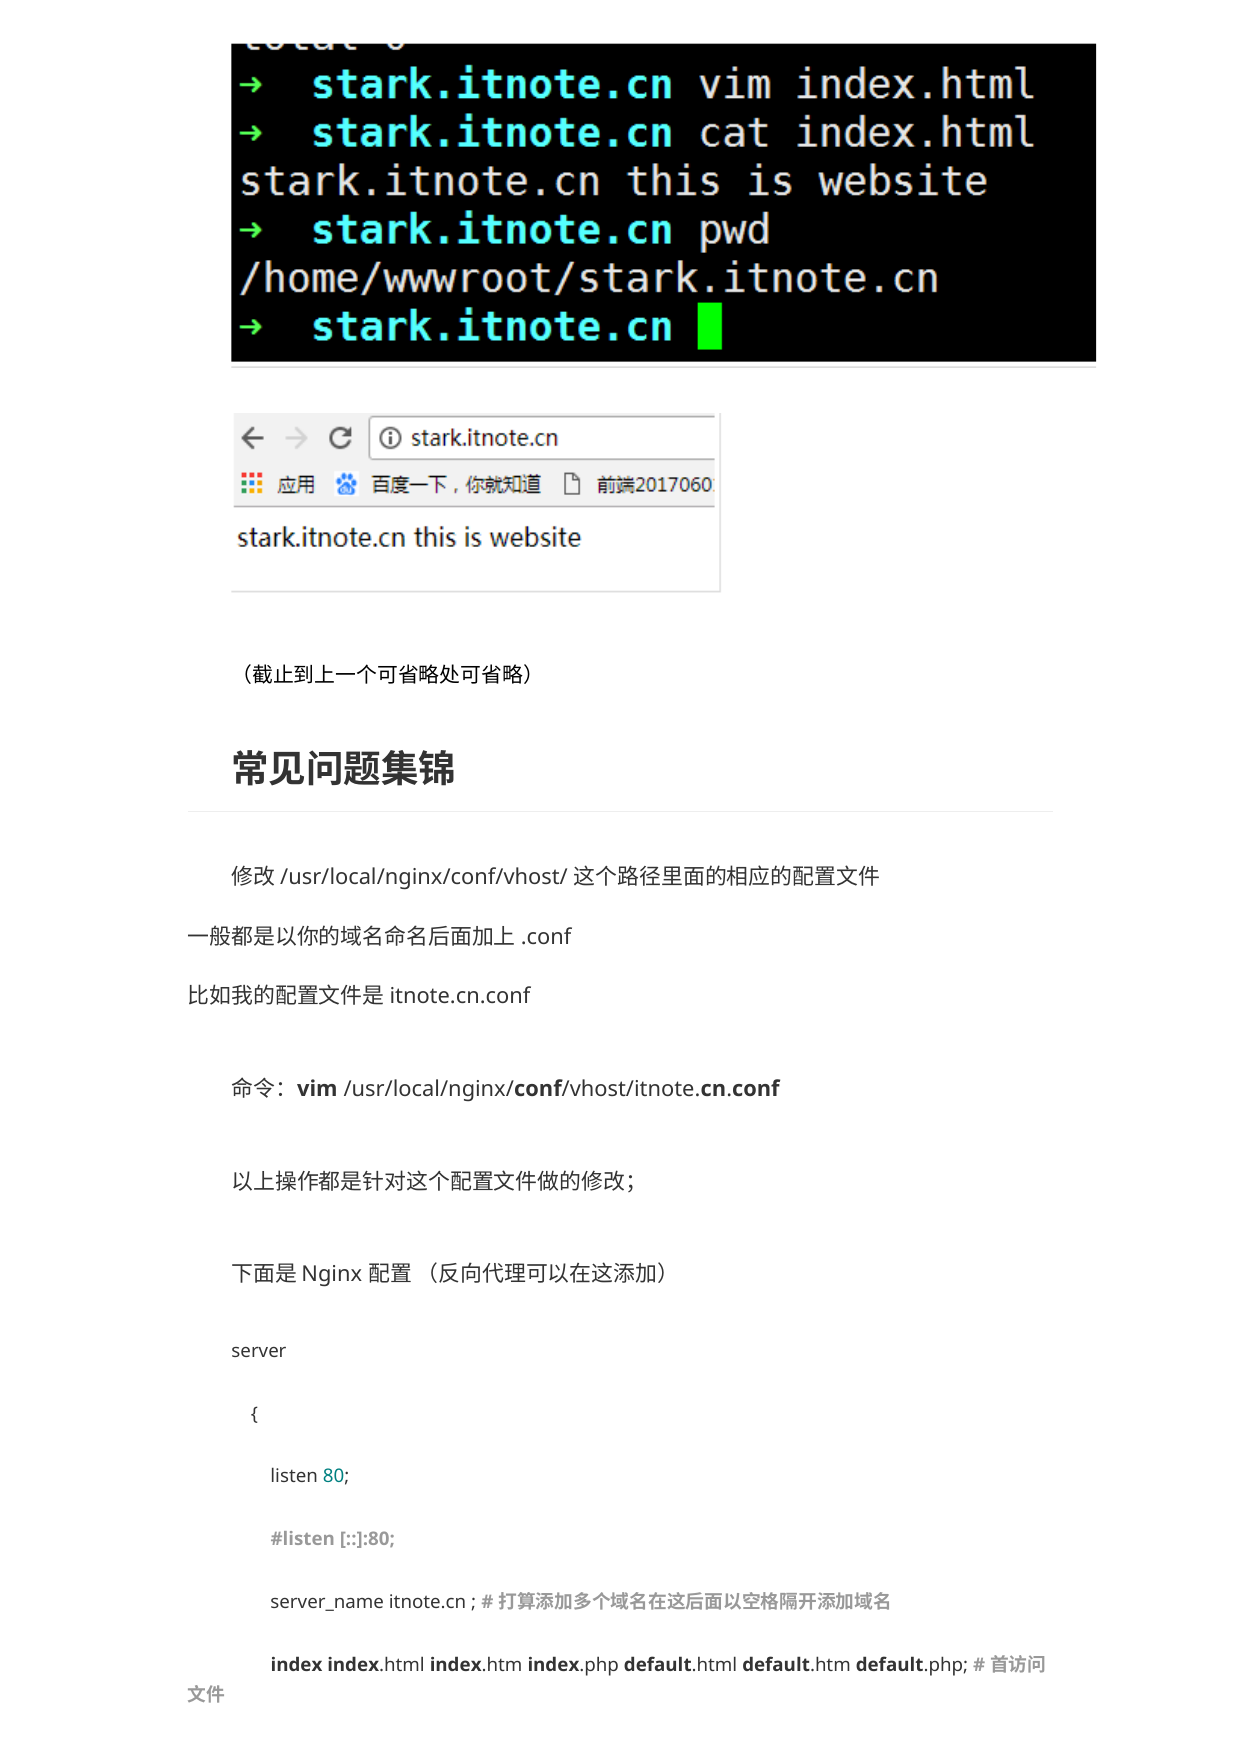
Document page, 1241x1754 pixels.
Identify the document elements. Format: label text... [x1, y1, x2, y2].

text 命令：vim /usr/local/nginx/conf/vhost/itnote.cn.conf [187, 1057, 1053, 1117]
picture [231, 41, 1097, 368]
subtitle 常见问题集锦 [187, 736, 1053, 812]
text server_name itnote.cn ; # 打算添加多个域名在这后面以空格隔开添加域名 [187, 1586, 1053, 1616]
text { [187, 1398, 1053, 1428]
text #listen [::]:80; [187, 1523, 1053, 1553]
text listen 80; [187, 1460, 1053, 1490]
text 以上操作都是针对这个配置文件做的修改； [187, 1150, 1053, 1209]
text 修改 /usr/local/nginx/conf/vhost/ 这个路径里面的相应的配置文件 一般都是以你的域名命名后面加上 .conf 比如我的配置文件是 itnote.cn.conf [187, 845, 1053, 1024]
text 下面是Nginx 配置 （反向代理可以在这添加） [187, 1242, 1053, 1302]
text index index.html index.htm index.php default.html default.htm default.php; # 首访问文件 [187, 1648, 1053, 1708]
text （截止到上一个可省略处可省略） [187, 644, 1053, 703]
picture [231, 413, 728, 599]
text server [187, 1335, 1053, 1365]
